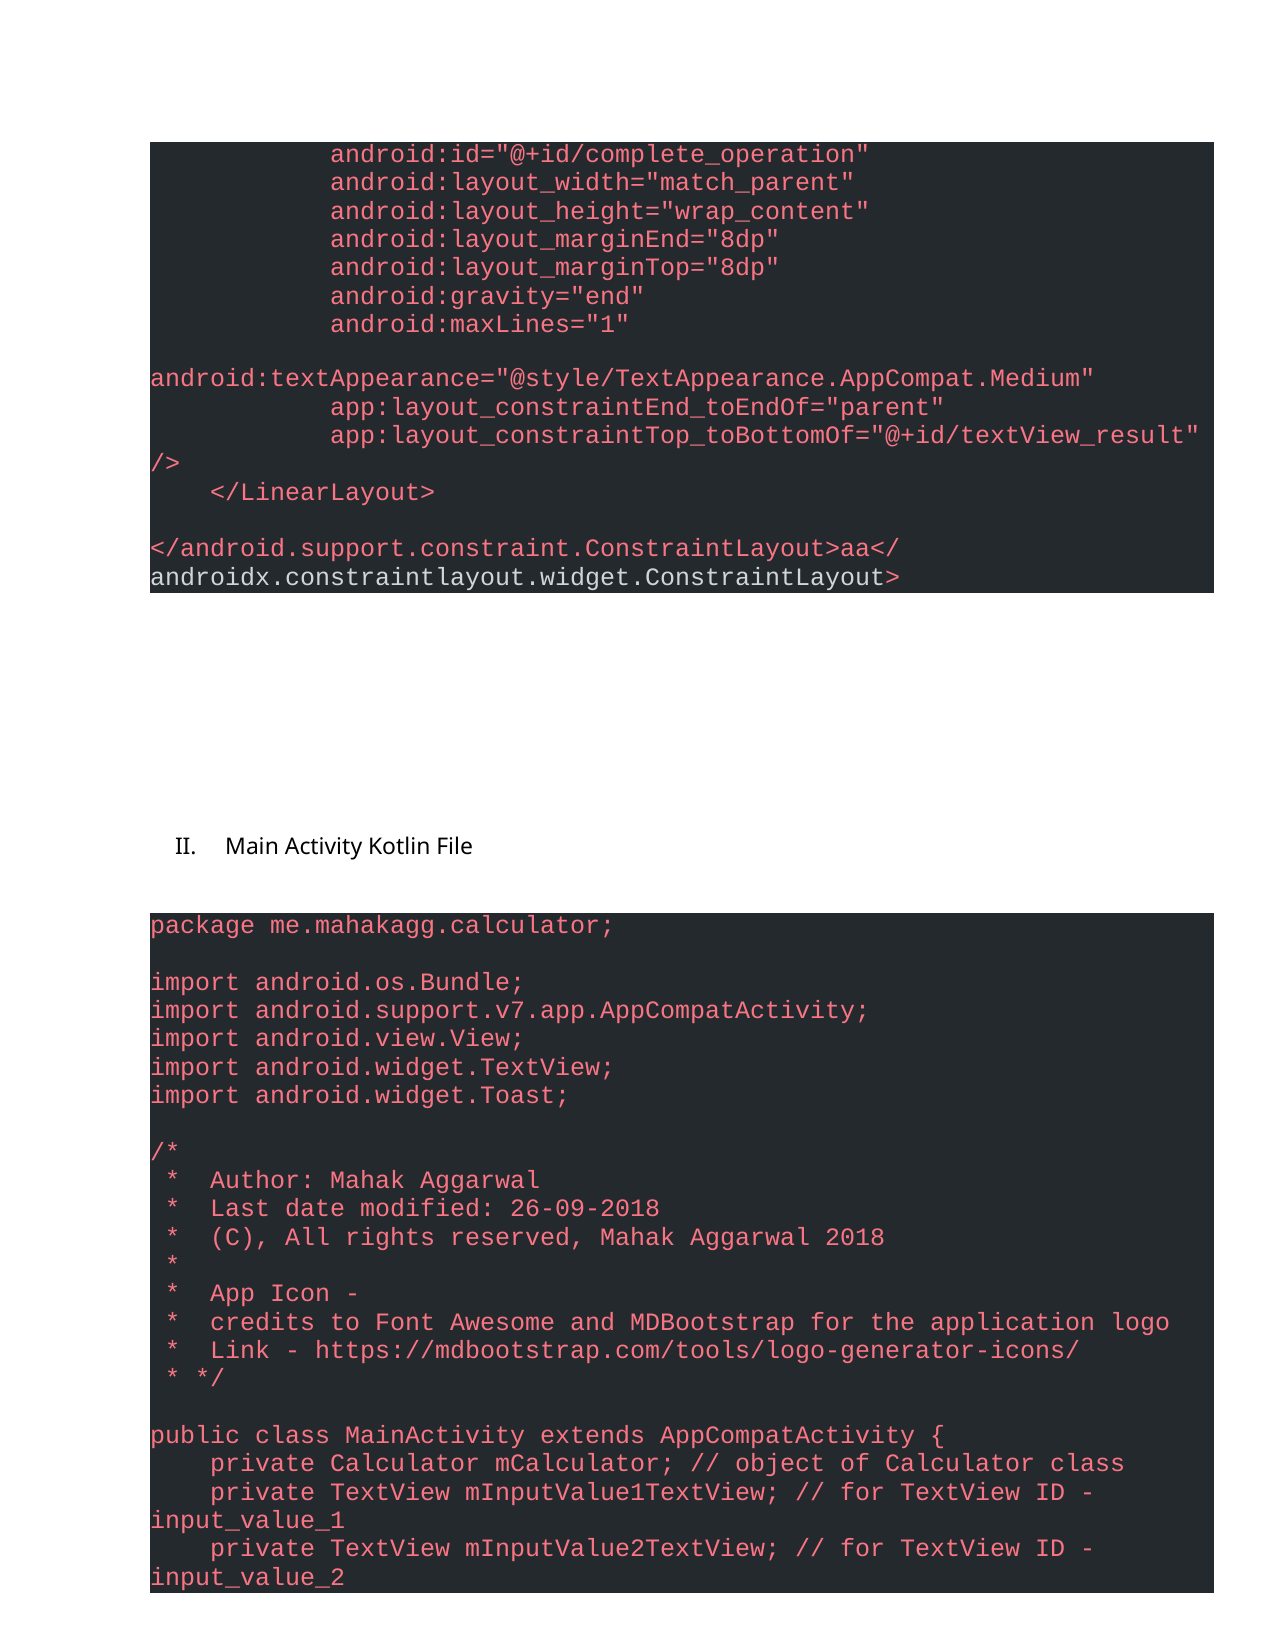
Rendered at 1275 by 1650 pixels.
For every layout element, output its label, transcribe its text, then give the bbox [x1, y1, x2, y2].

text android:layout_width="match_parent" [150, 170, 1214, 198]
text * credits to Font Awesome and MDBootstrap for the application logo [150, 1309, 1214, 1338]
text android:layout_marginTop="8dp" [150, 255, 1214, 283]
text android:gravity="end" [150, 283, 1214, 312]
text public class MainActivity extends AppCompatActivity { [150, 1423, 1214, 1451]
text app:layout_constraintTop_toBottomOf="@+id/textView_result" /> [150, 423, 1214, 479]
text * Link - https://mdbootstrap.com/tools/logo-generator-icons/ [150, 1338, 1214, 1366]
text android:textAppearance="@style/TextAppearance.AppCompat.Medium" [150, 340, 1214, 394]
text private TextView mInputValue2TextView; // for TextView ID - input_value_2 [150, 1536, 1214, 1593]
text import android.widget.TextView; [150, 1054, 1214, 1083]
text import android.view.View; [150, 1026, 1214, 1054]
text android:maxLines="1" [150, 312, 1214, 340]
text private TextView mInputValue1TextView; // for TextView ID - input_value_1 [150, 1479, 1214, 1536]
text * Author: Mahak Aggarwal [150, 1168, 1214, 1196]
text import android.widget.Toast; [150, 1083, 1214, 1111]
text app:layout_constraintEnd_toEndOf="parent" [150, 394, 1214, 423]
text * */ [150, 1366, 1214, 1394]
text /* [150, 1139, 1214, 1168]
text android:layout_height="wrap_content" [150, 198, 1214, 227]
text import android.os.Bundle; [150, 969, 1214, 998]
text private Calculator mCalculator; // object of Calculator class [150, 1451, 1214, 1479]
text android:id="@+id/complete_operation" [150, 142, 1214, 170]
text * [150, 1253, 1214, 1281]
text package me.mahakagg.calculator; [150, 913, 1214, 941]
text android:layout_marginEnd="8dp" [150, 227, 1214, 255]
list Main Activity Kotlin File [175, 829, 1214, 861]
text </LinearLayout> [150, 479, 1214, 508]
text </android.support.constraint.ConstraintLayout>aa</androidx.constraintlayout.widget.ConstraintLayout> [150, 536, 1214, 593]
text * (C), All rights reserved, Mahak Aggarwal 2018 [150, 1224, 1214, 1253]
text * App Icon - [150, 1281, 1214, 1309]
text * Last date modified: 26-09-2018 [150, 1196, 1214, 1224]
text import android.support.v7.app.AppCompatActivity; [150, 998, 1214, 1026]
